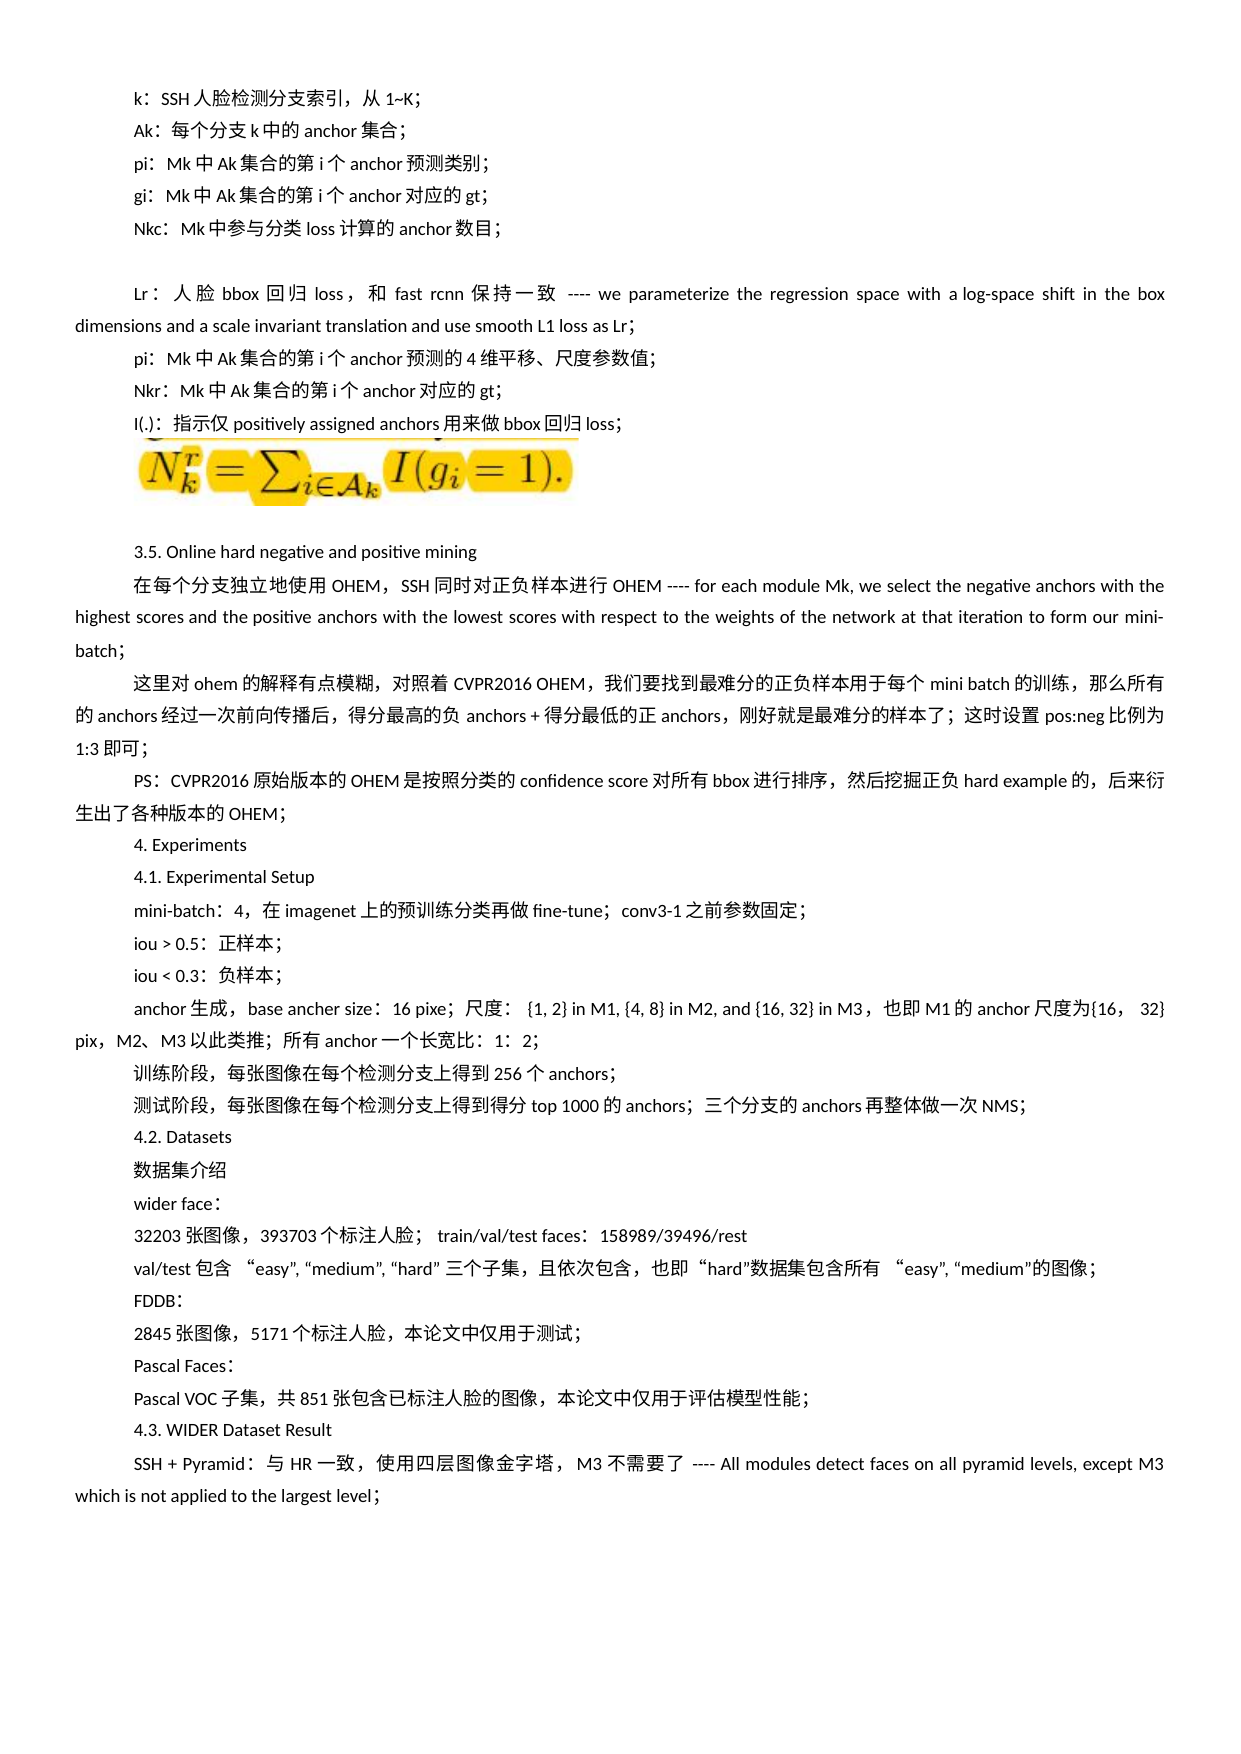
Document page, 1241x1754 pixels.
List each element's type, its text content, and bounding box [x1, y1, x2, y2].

text 2845张图像，5171个标注人脸，本论文中仅用于测试； [75, 1316, 1165, 1348]
text anchor生成，base ancher size：16 pixe；尺度： {1, 2} in M1, {4, 8} in M2, and {16, 32} in M3，也即M1的anchor尺度为{16， 32} pix，M2、M3以此类推；所有anchor一个长宽比：1：2； [75, 991, 1165, 1056]
text FDDB： [75, 1283, 1165, 1316]
text 测试阶段，每张图像在每个检测分支上得到得分top 1000的anchors；三个分支的anchors再整体做一次NMS； [75, 1088, 1165, 1121]
text wider face： [75, 1186, 1165, 1218]
text 数据集介绍 [75, 1153, 1165, 1186]
text pi：Mk中Ak集合的第i个anchor预测的4维平移、尺度参数值； [75, 341, 1165, 373]
text Pascal VOC子集，共851张包含已标注人脸的图像，本论文中仅用于评估模型性能； [75, 1381, 1165, 1413]
text 在每个分支独立地使用OHEM，SSH同时对正负样本进行OHEM ---- for each module Mk, we select the negative anchors with the highest scores and the positive anchors with the lowest scores with respect to the weights of the network at that iteration to form our mini-batch； [75, 568, 1165, 666]
text SSH + Pyramid：与HR一致，使用四层图像金字塔，M3不需要了 ---- All modules detect faces on all pyramid levels, except M3 which is not applied to the largest level； [75, 1446, 1165, 1511]
text 32203张图像，393703个标注人脸； train/val/test faces：158989/39496/rest [75, 1218, 1165, 1251]
text PS：CVPR2016原始版本的OHEM是按照分类的confidence score对所有bbox进行排序，然后挖掘正负hard example的，后来衍生出了各种版本的OHEM； [75, 763, 1165, 828]
text Ak：每个分支k中的anchor集合； [75, 113, 1165, 146]
text val/test包含 “easy”, “medium”, “hard” 三个子集，且依次包含，也即“hard”数据集包含所有 “easy”, “medium”的图像； [75, 1251, 1165, 1283]
text mini-batch：4，在imagenet上的预训练分类再做fine-tune；conv3-1之前参数固定； [75, 893, 1165, 926]
text I(.)：指示仅positively assigned anchors用来做bbox回归loss； [75, 406, 1165, 438]
text 训练阶段，每张图像在每个检测分支上得到256个anchors； [75, 1056, 1165, 1088]
text Pascal Faces： [75, 1348, 1165, 1381]
text iou > 0.5：正样本； [75, 926, 1165, 958]
picture [133, 438, 579, 506]
text 4.2. Datasets [75, 1121, 1165, 1153]
text 3.5. Online hard negative and positive mining [75, 536, 1165, 568]
text iou < 0.3：负样本； [75, 958, 1165, 991]
text pi：Mk中Ak集合的第i个anchor预测类别； [75, 146, 1165, 178]
text 4. Experiments [75, 828, 1165, 861]
text Lr：人脸bbox回归loss，和fast rcnn保持一致 ---- we parameterize the regression space with a log-space shift in the box dimensions and a scale invariant translation and use smooth L1 loss as Lr； [75, 276, 1165, 341]
text 4.1. Experimental Setup [75, 861, 1165, 893]
text Nkr：Mk中Ak集合的第i个anchor对应的gt； [75, 373, 1165, 406]
text 这里对ohem的解释有点模糊，对照着CVPR2016 OHEM，我们要找到最难分的正负样本用于每个mini batch的训练，那么所有的anchors经过一次前向传播后，得分最高的负anchors + 得分最低的正anchors，刚好就是最难分的样本了；这时设置pos:neg比例为1:3即可； [75, 666, 1165, 763]
text gi：Mk中Ak集合的第i个anchor对应的gt； [75, 178, 1165, 211]
text Nkc：Mk中参与分类loss计算的anchor数目； [75, 211, 1165, 243]
text 4.3. WIDER Dataset Result [75, 1413, 1165, 1446]
text k：SSH人脸检测分支索引，从1~K； [75, 81, 1165, 113]
